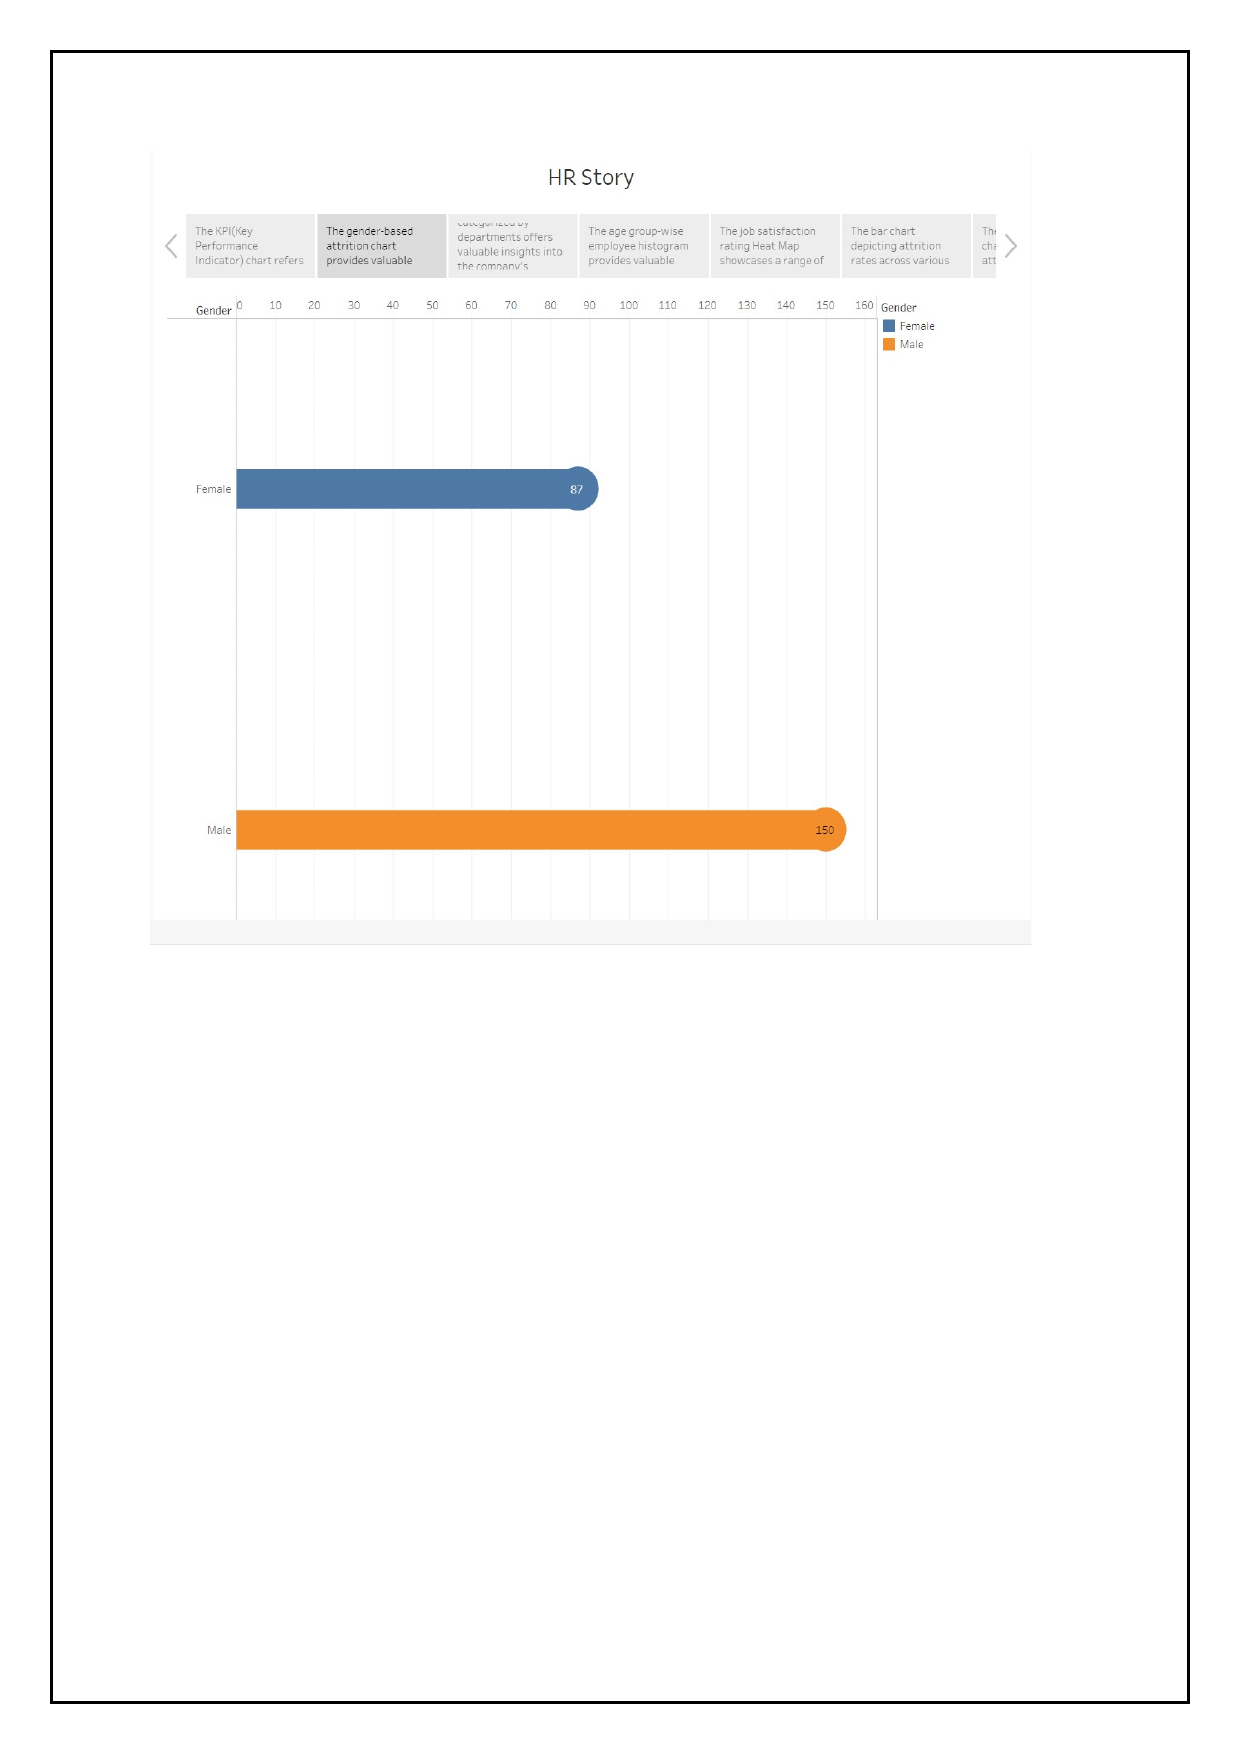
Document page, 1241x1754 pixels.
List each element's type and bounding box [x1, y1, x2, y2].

picture [150, 150, 1032, 945]
